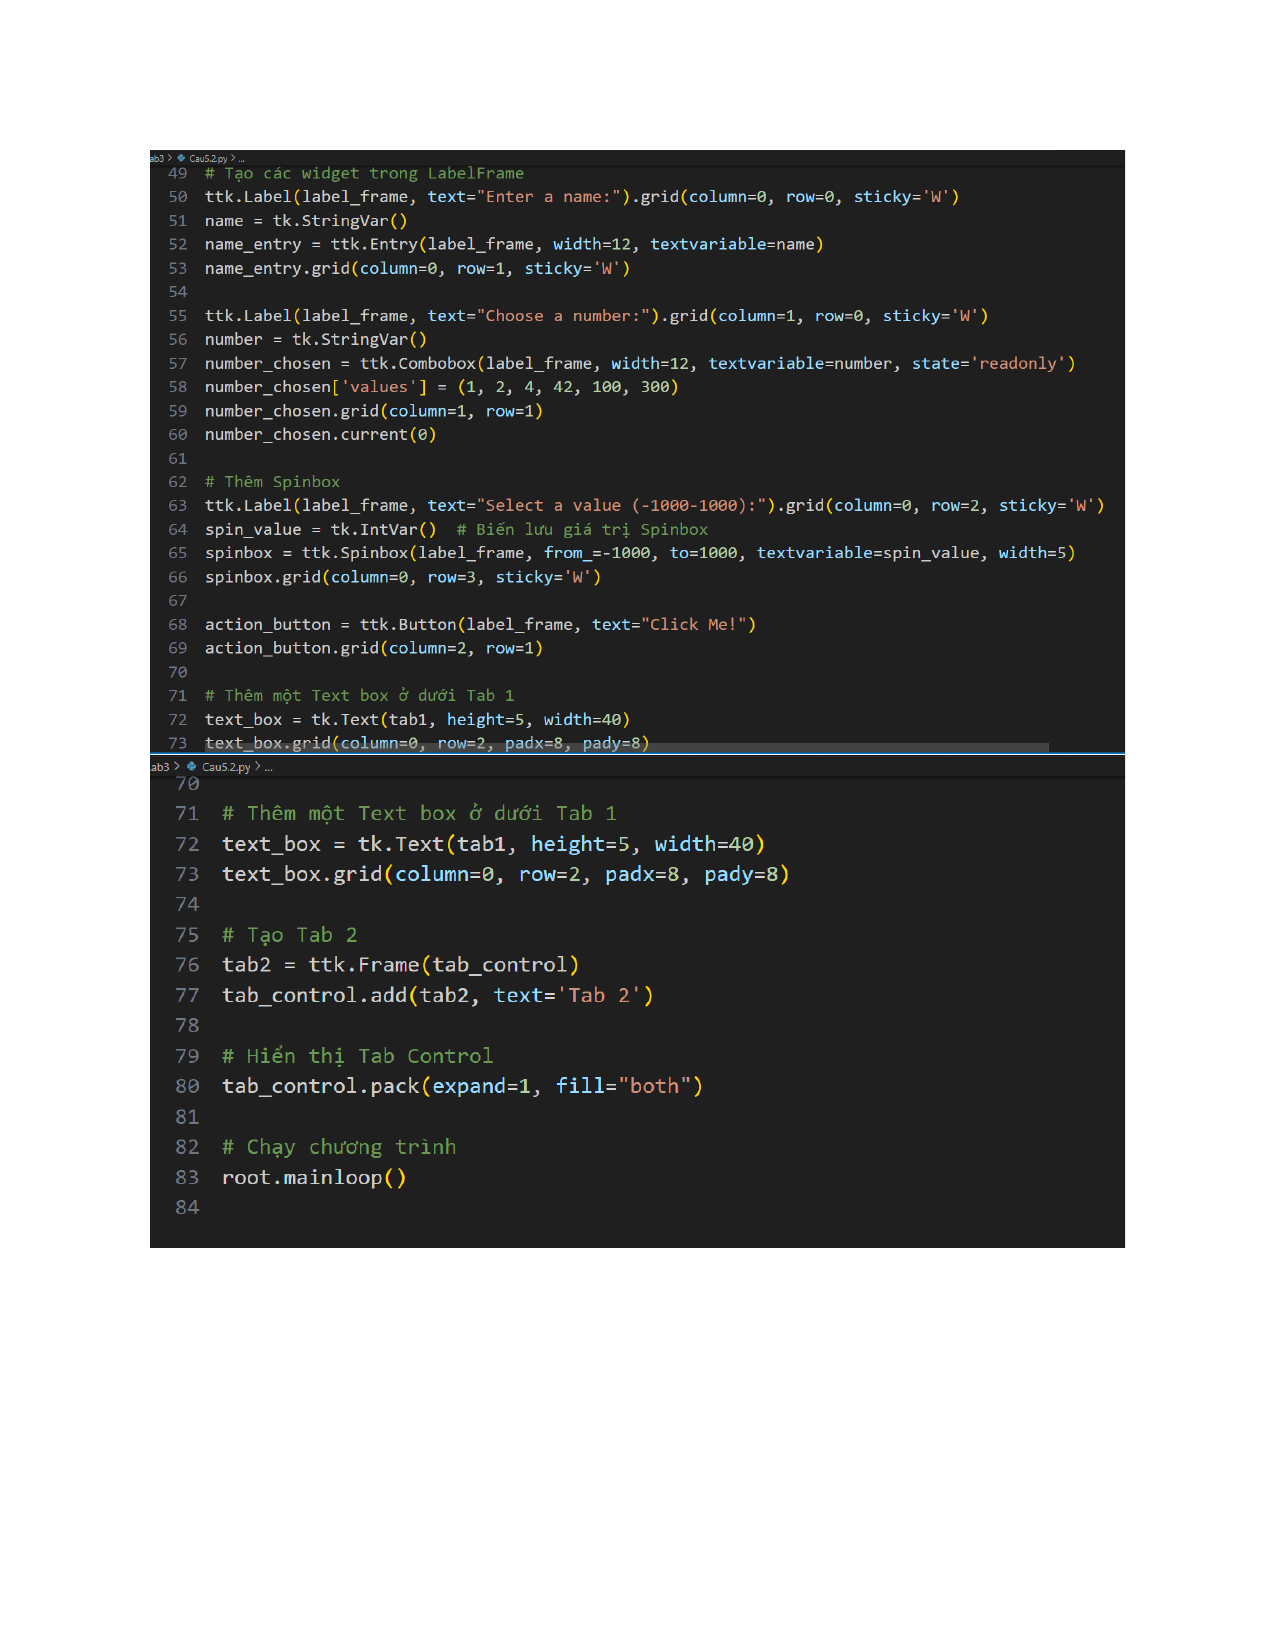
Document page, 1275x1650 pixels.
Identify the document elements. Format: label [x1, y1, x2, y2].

picture [150, 150, 1125, 754]
picture [150, 755, 1125, 1248]
